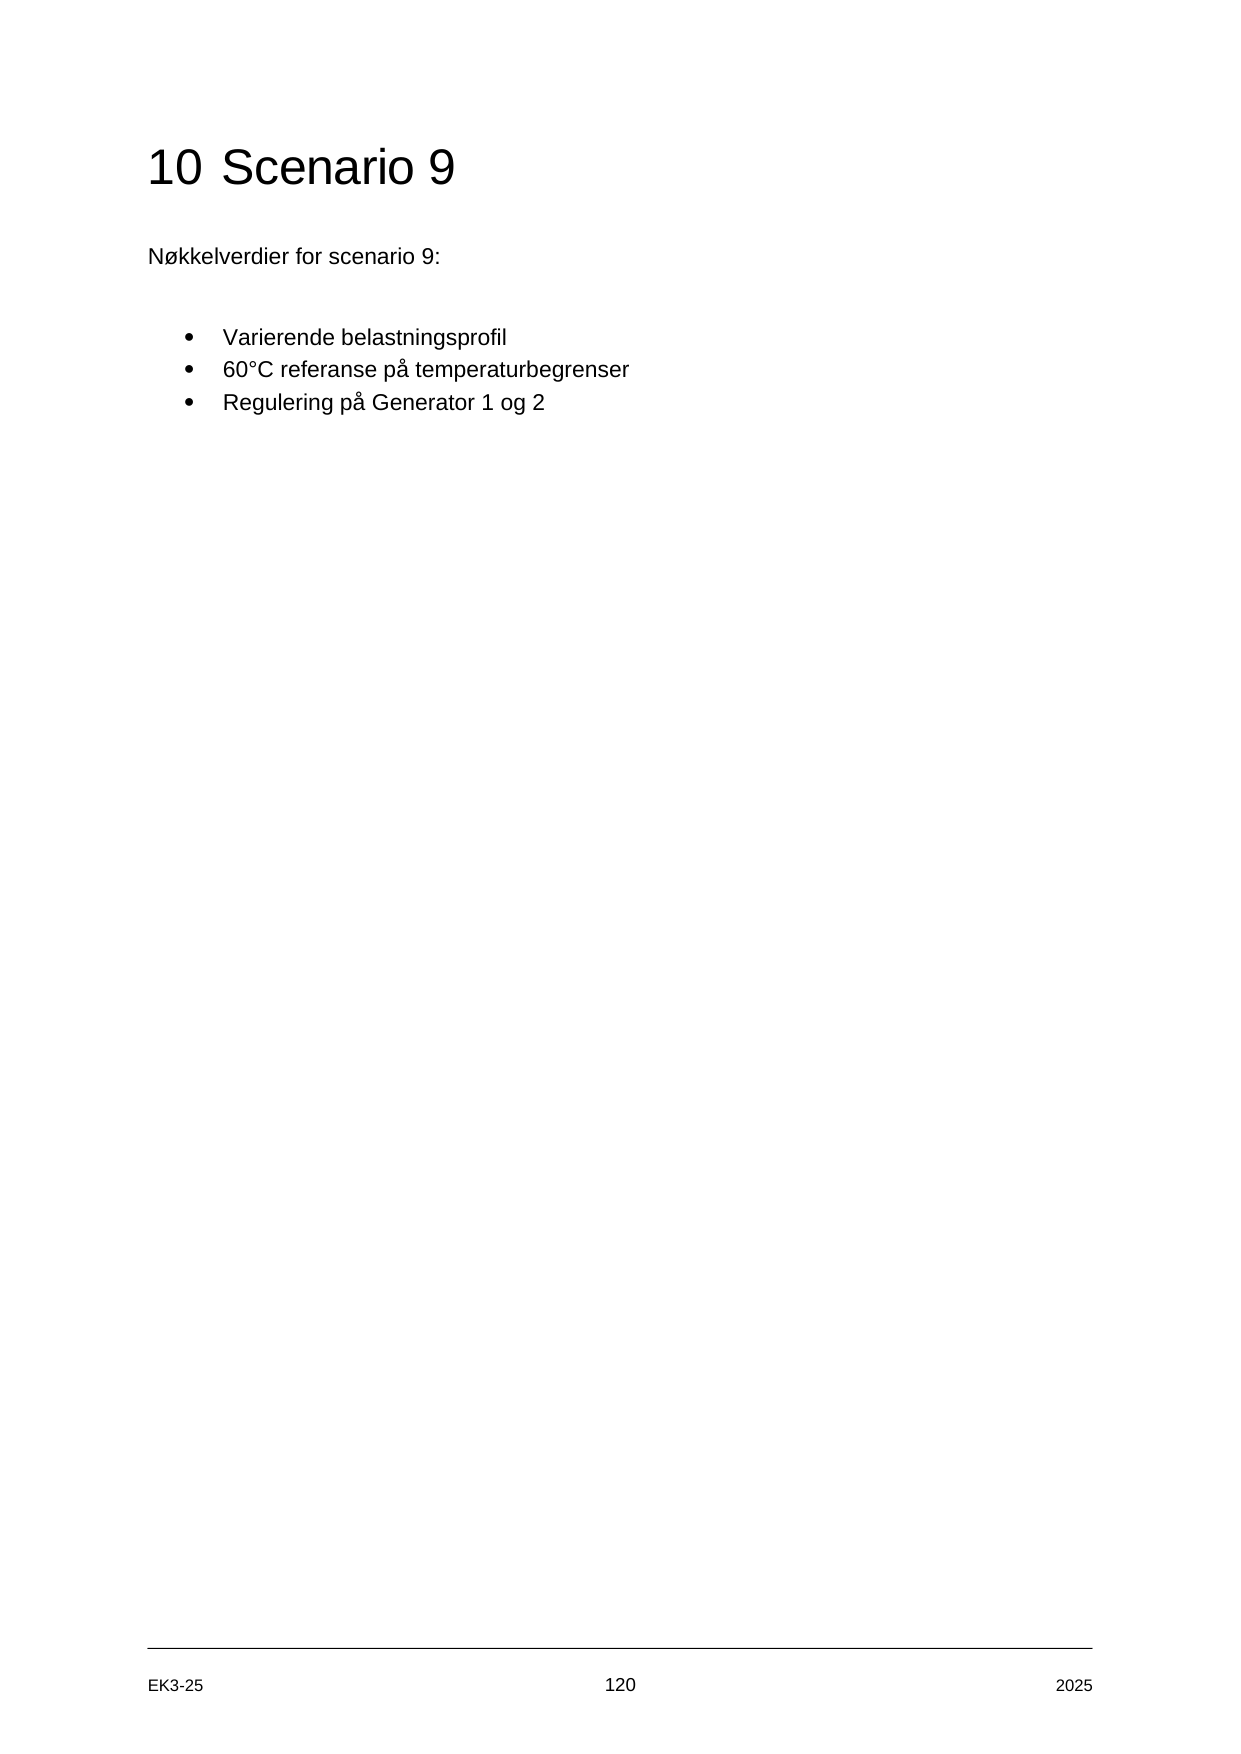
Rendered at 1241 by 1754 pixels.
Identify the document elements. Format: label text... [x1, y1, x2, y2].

subtitle Scenario 9 [148, 132, 1092, 195]
list 60°C referanse på temperaturbegrenser [185, 356, 1092, 383]
list Varierende belastningsprofil [185, 323, 1092, 350]
list Regulering på Generator 1 og 2 [185, 389, 1092, 416]
text Nøkkelverdier for scenario 9: [148, 243, 1092, 269]
